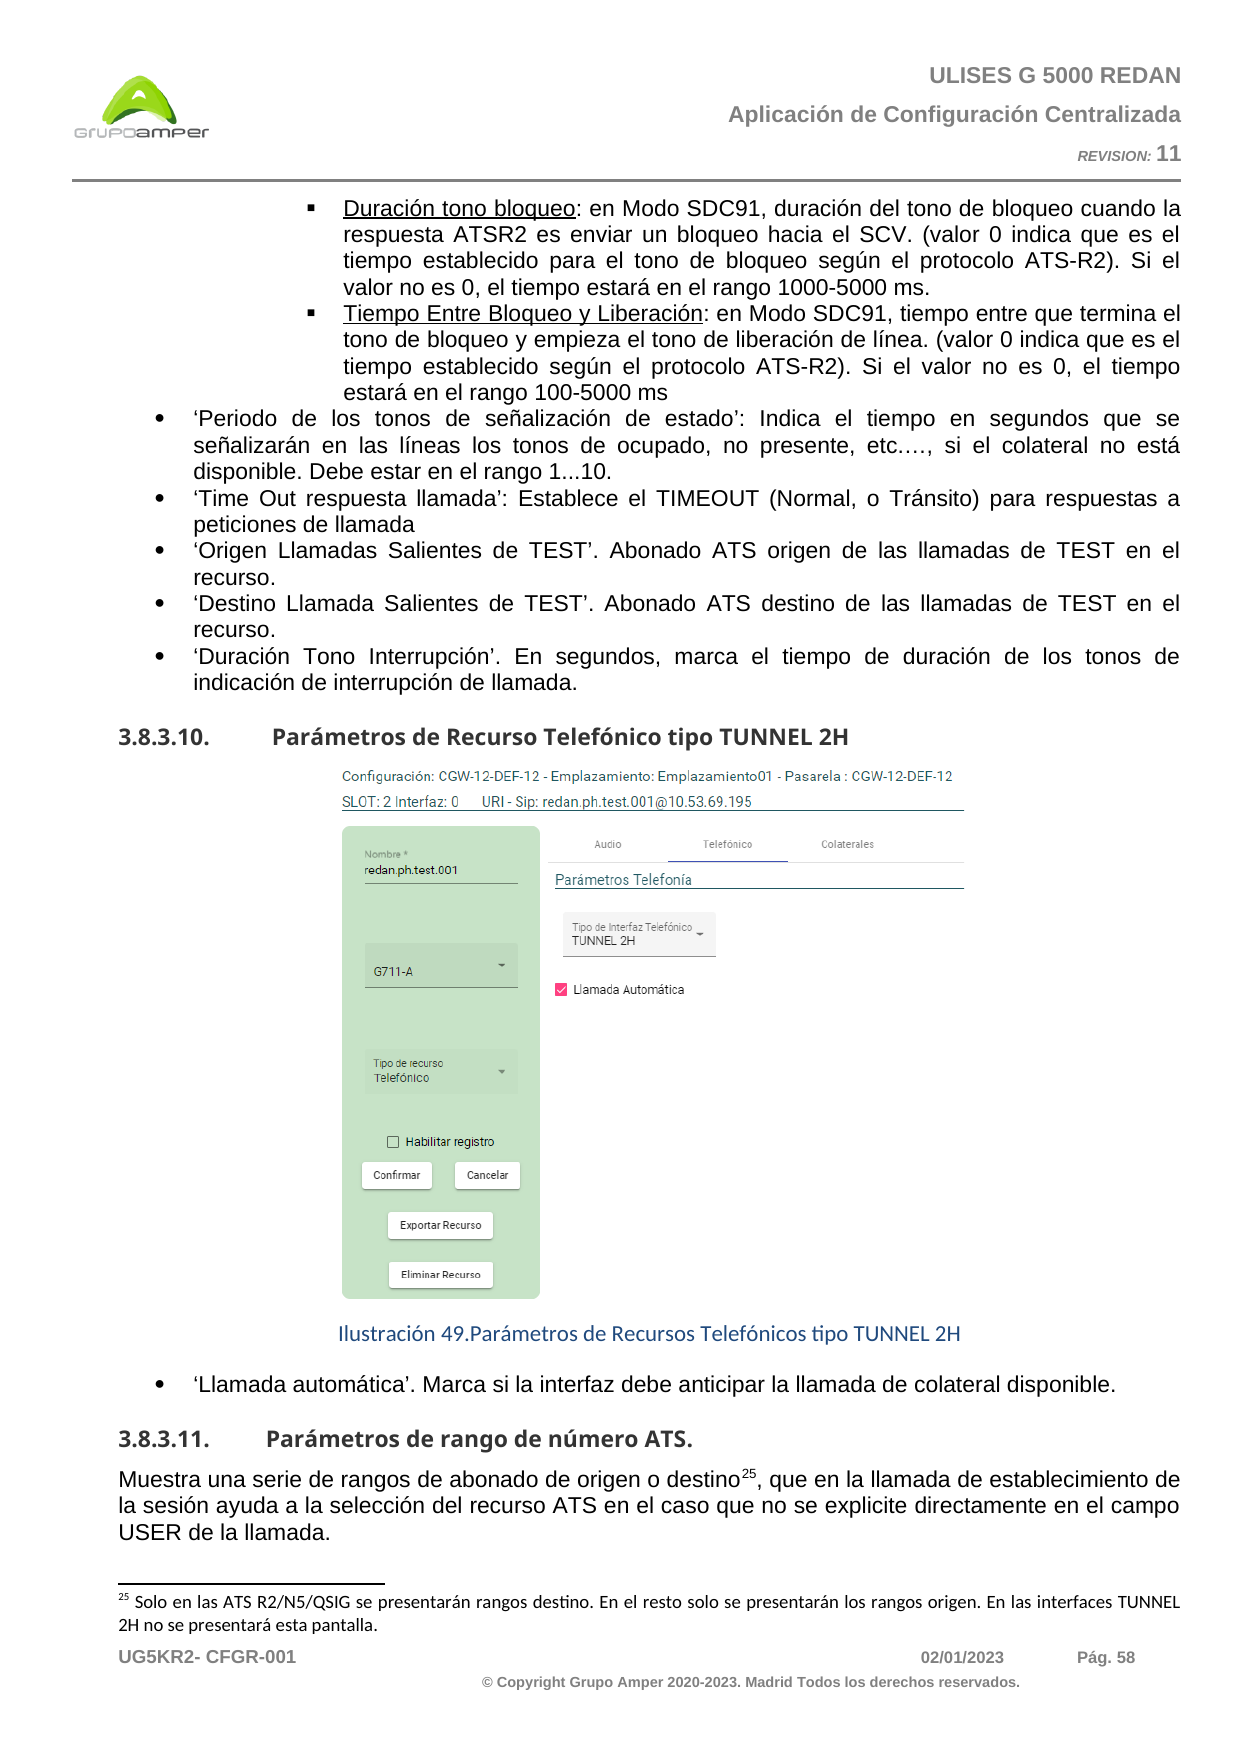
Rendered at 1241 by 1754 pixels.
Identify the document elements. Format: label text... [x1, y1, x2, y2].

list ‘Llamada automática’. Marca si la interfaz debe anticipar la llamada de colateral disponible. [156, 1371, 1181, 1397]
list ‘Periodo de los tonos de señalización de estado’: Indica el tiempo en segundos que se señalizarán en las líneas los tonos de ocupado, no presente, etc.…, si el colateral no está disponible. Debe estar en el rango 1...10. [156, 405, 1181, 484]
list Duración tono bloqueo: en Modo SDC91, duración del tono de bloqueo cuando la respuesta ATSR2 es enviar un bloqueo hacia el SCV. (valor 0 indica que es el tiempo establecido para el tono de bloqueo según el protocolo ATS-R2). Si el valor no es 0, el tiempo estará en el rango 1000-5000 ms. [306, 194, 1181, 300]
text Muestra una serie de rangos de abonado de origen o destino, que en la llamada de establecimiento de la sesión ayuda a la selección del recurso ATS en el caso que no se explicite directamente en el campo USER de la llamada. [118, 1466, 1181, 1545]
list ‘Destino Llamada Salientes de TEST’. Abonado ATS destino de las llamadas de TEST en el recurso. [156, 590, 1181, 643]
list Tiempo Entre Bloqueo y Liberación: en Modo SDC91, tiempo entre que termina el tono de bloqueo y empieza el tono de liberación de línea. (valor 0 indica que es el tiempo establecido según el protocolo ATS-R2). Si el valor no es 0, el tiempo estará en el rango 100-5000 ms [306, 300, 1181, 405]
picture [335, 764, 965, 1309]
picture [71, 64, 211, 151]
list ‘Duración Tono Interrupción’. En segundos, marca el tiempo de duración de los tonos de indicación de interrupción de llamada. [156, 643, 1181, 695]
subtitle Parámetros de Recurso Telefónico tipo TUNNEL 2H [118, 720, 1181, 752]
list ‘Time Out respuesta llamada’: Establece el TIMEOUT (Normal, o Tránsito) para respuestas a peticiones de llamada [156, 484, 1181, 537]
list ‘Origen Llamadas Salientes de TEST’. Abonado ATS origen de las llamadas de TEST en el recurso. [156, 537, 1181, 590]
subtitle Parámetros de rango de número ATS. [118, 1422, 1181, 1454]
